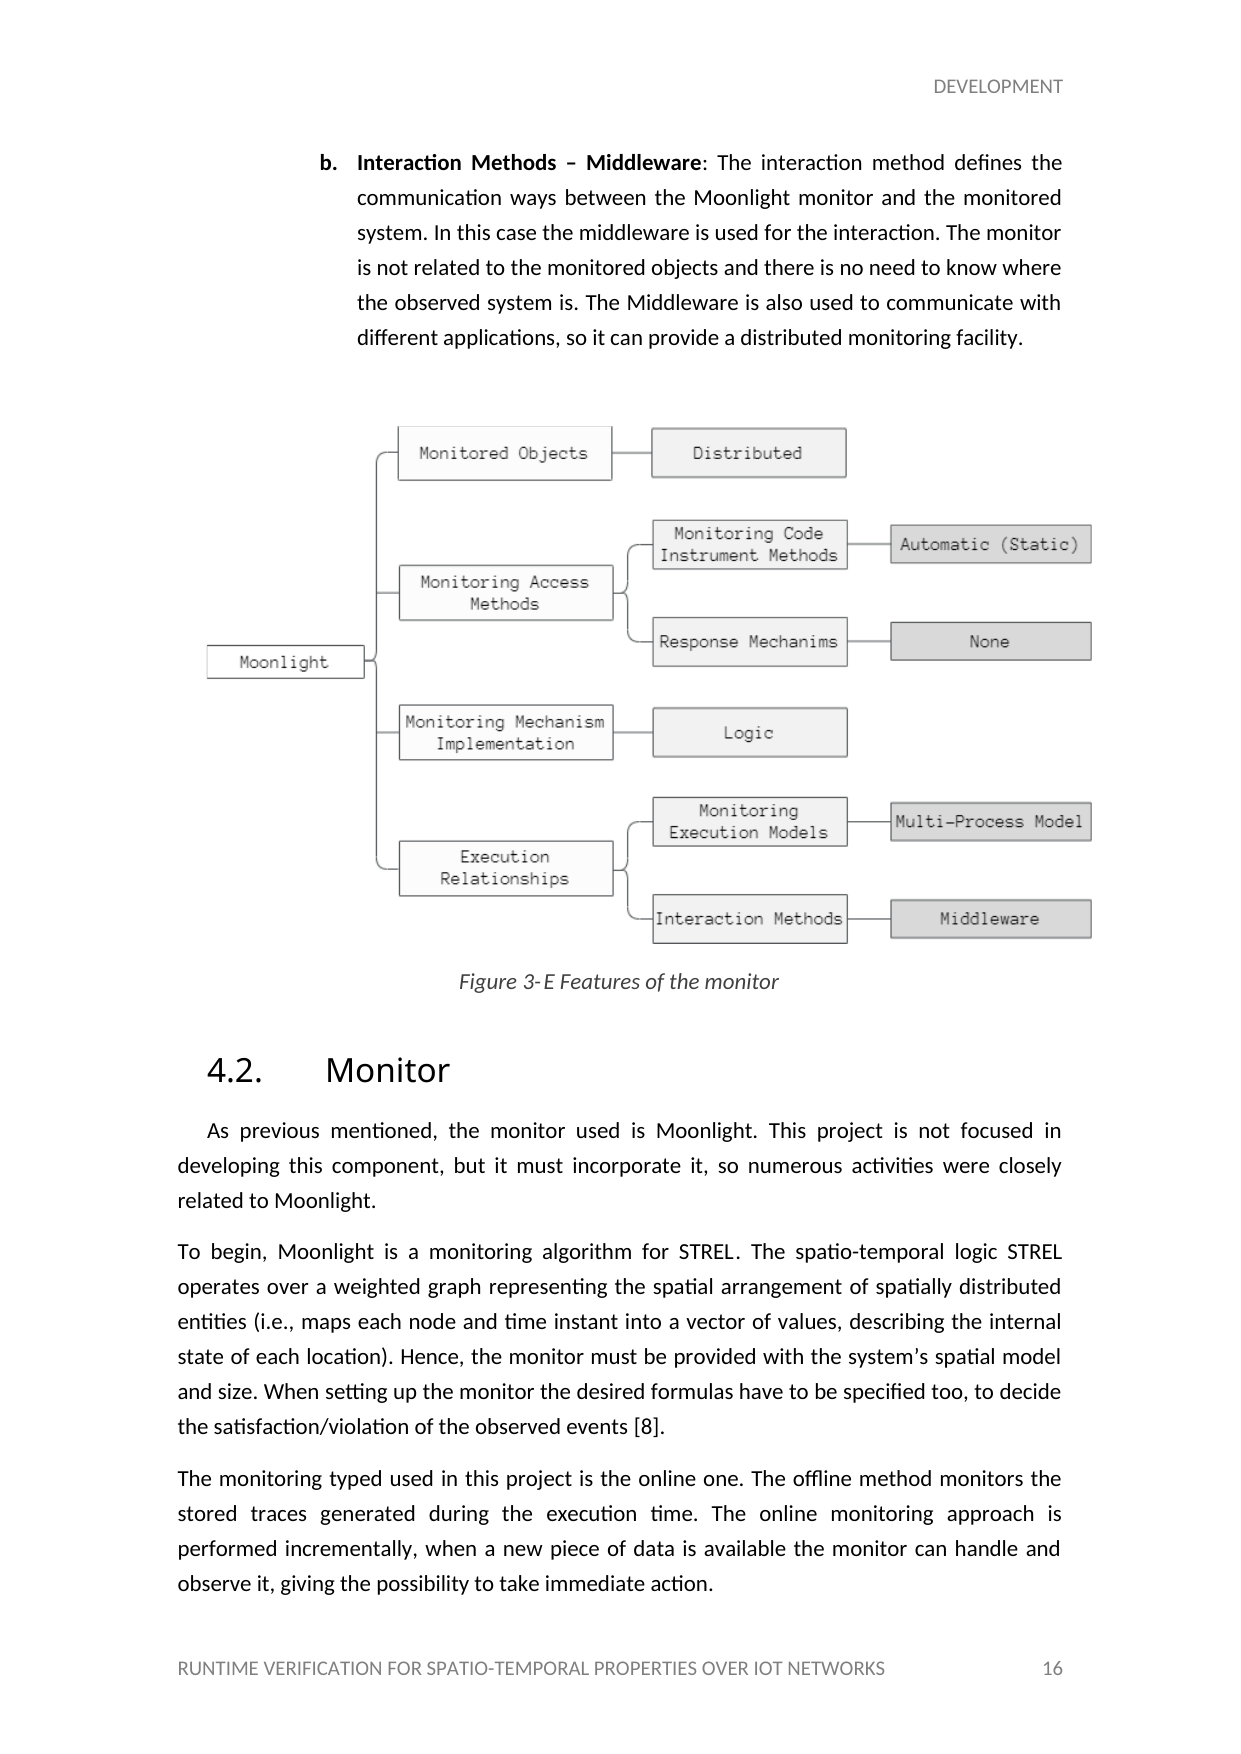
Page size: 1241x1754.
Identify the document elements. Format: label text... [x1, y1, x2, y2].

text The monitoring typed used in this project is the online one. The offline method monitors the stored traces generated during the execution time. The online monitoring approach is performed incrementally, when a new piece of data is available the monitor can handle and observe it, giving the possibility to take immediate action. [177, 1464, 1063, 1597]
text As previous mentioned, the monitor used is Moonlight. This project is not focused in developing this component, but it must incorporate it, so numerous activities were closely related to Moonlight. [177, 1116, 1063, 1214]
picture [206, 426, 1092, 944]
text Figure 3-C Features of the monitor [177, 967, 1063, 995]
list Interaction Methods – Middleware: The interaction method defines the communication ways between the Moonlight monitor and the monitored system. In this case the middleware is used for the interaction. The monitor is not related to the monitored objects and there is no need to know where the observed system is. The Middleware is also used to communicate with different applications, so it can provide a distributed monitoring facility. [319, 148, 1063, 351]
text To begin, Moonlight is a monitoring algorithm for STREL. The spatio-temporal logic STREL operates over a weighted graph representing the spatial arrangement of spatially distributed entities (i.e., maps each node and time instant into a vector of values, describing the internal state of each location). Hence, the monitor must be provided with the system’s spatial model and size. When setting up the monitor the desired formulas have to be specified too, to decide the satisfaction/violation of the observed events. [177, 1237, 1063, 1441]
subtitle Monitor [207, 1047, 1063, 1092]
